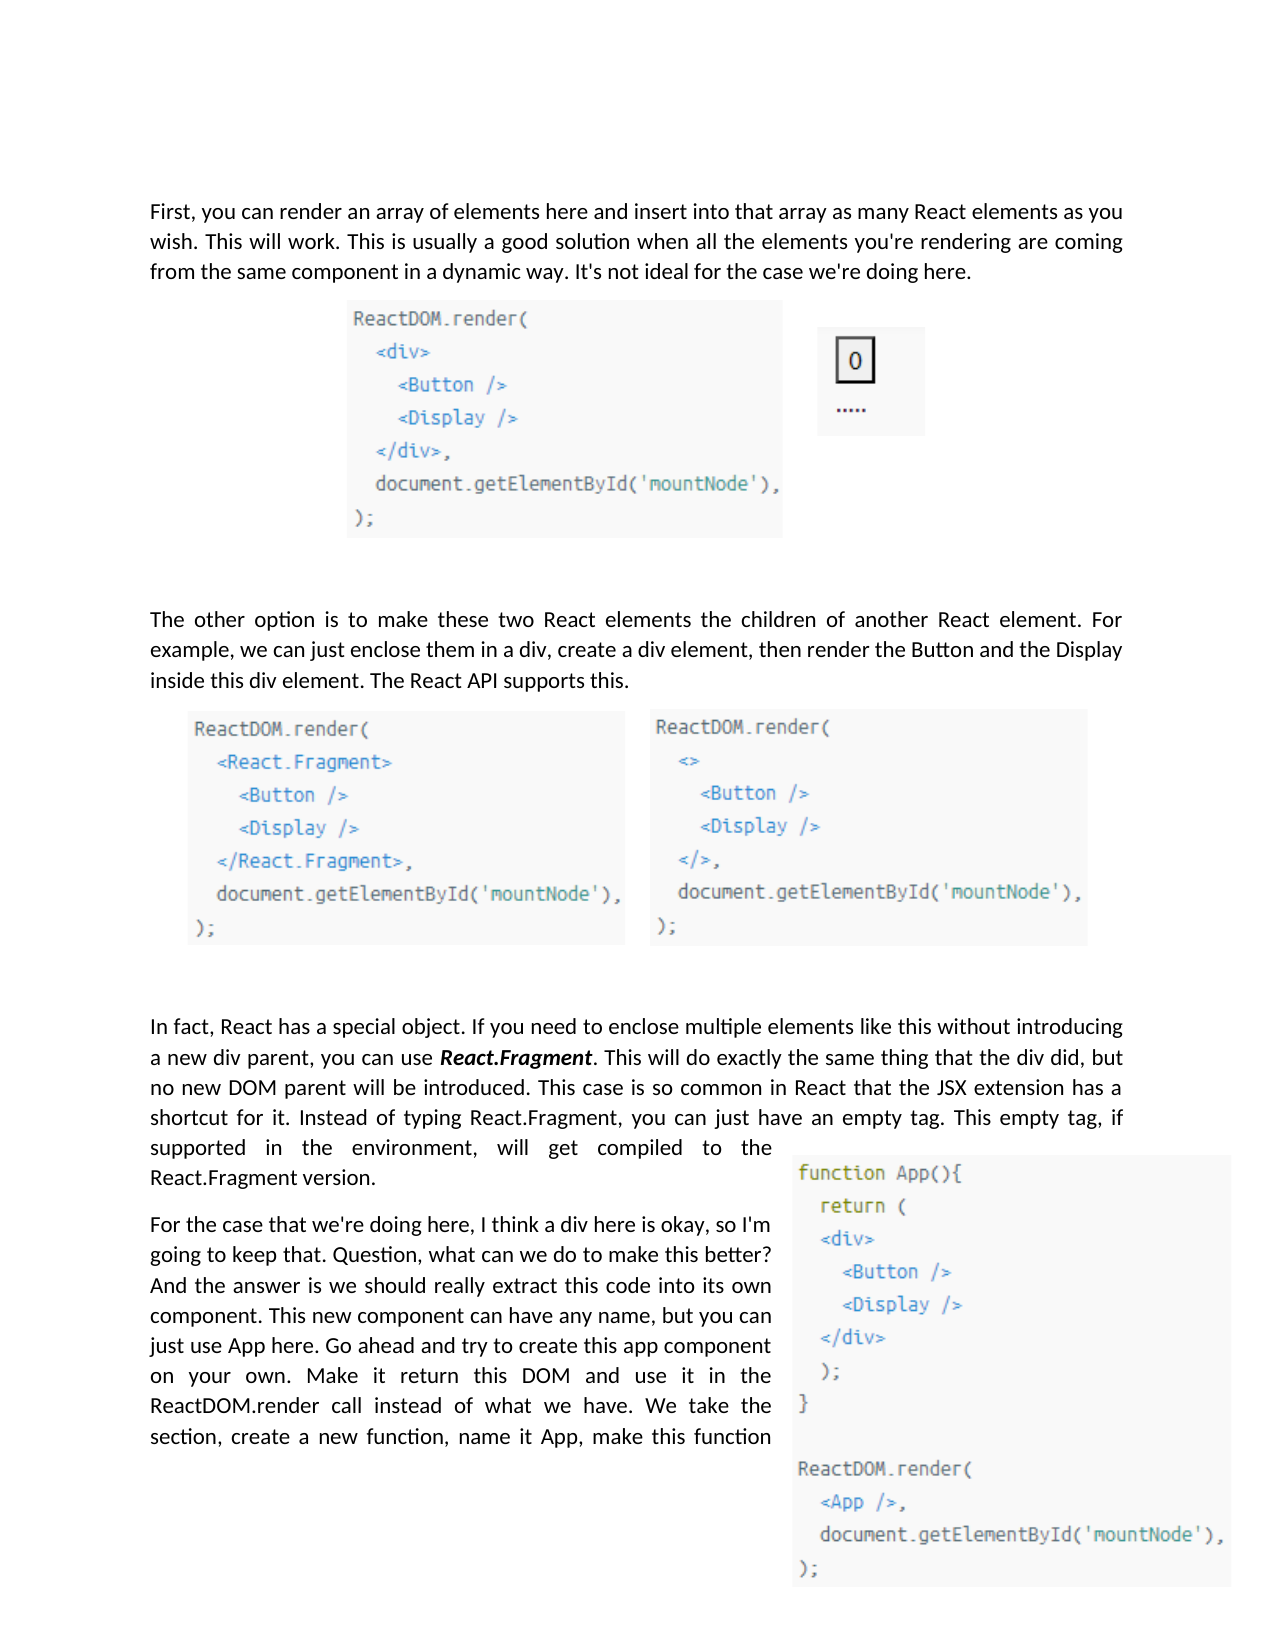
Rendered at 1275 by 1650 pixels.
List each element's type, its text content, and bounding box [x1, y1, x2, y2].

picture [346, 300, 783, 538]
text In fact, React has a special object. If you need to enclose multiple elements like this without introducing a new div parent, you can use React.Fragment. This will do exactly the same thing that the div did, but no new DOM parent will be introduced. This case is so common in React that the JSX extension has a shortcut for it. Instead of typing React.Fragment, you can just have an empty tag. This empty tag, if supported in the environment, will get compiled to the React.Fragment version. [150, 1012, 1125, 1191]
picture [650, 709, 1088, 946]
picture [187, 711, 625, 945]
picture [792, 1155, 1232, 1587]
text First, you can render an array of elements here and insert into that array as many React elements as you wish. This will work. This is usually a good solution when all the elements you're rendering are coming from the same component in a dynamic way. It's not ideal for the case we're doing here. [150, 197, 1125, 285]
picture [817, 327, 926, 436]
text The other option is to make these two React elements the children of another React element. For example, we can just enclose them in a div, create a div element, then render the Button and the Display inside this div element. The React API supports this. [150, 605, 1125, 694]
